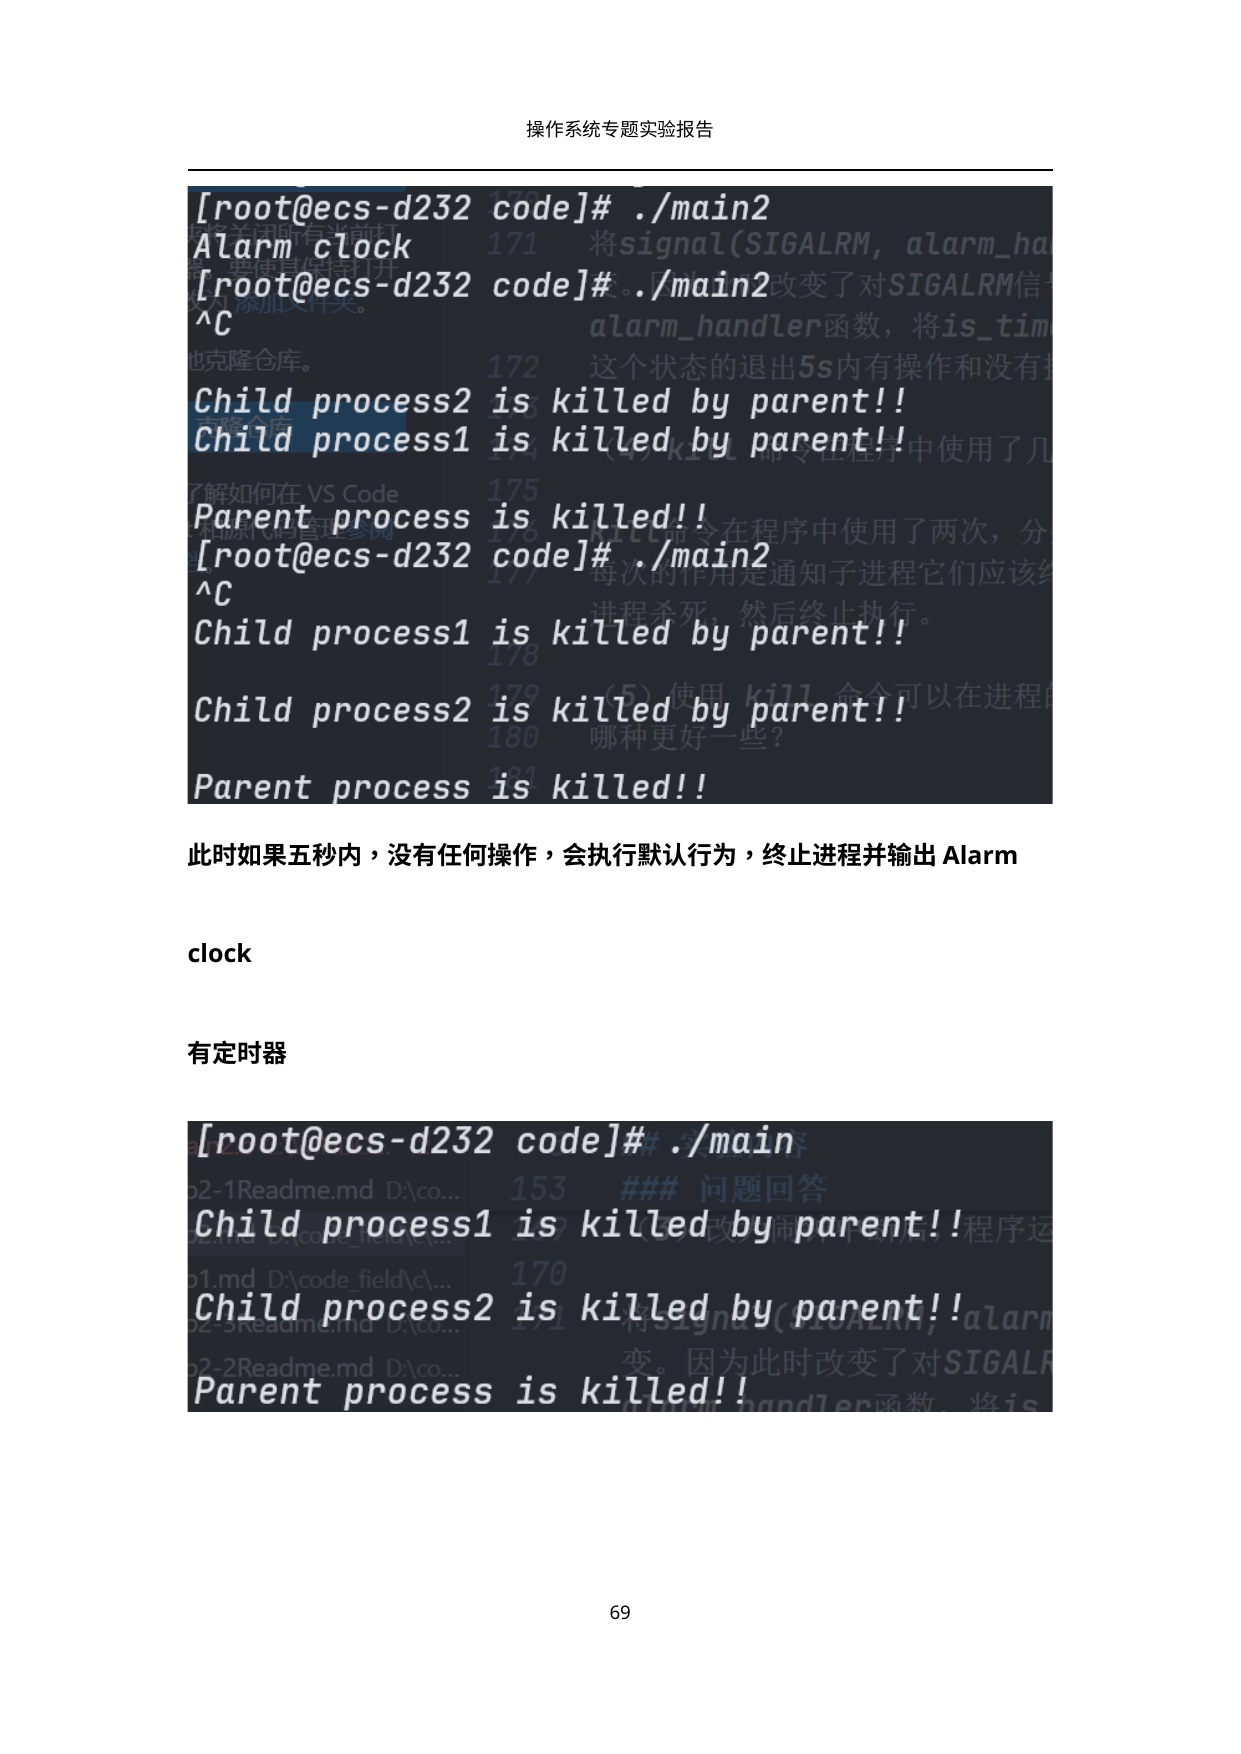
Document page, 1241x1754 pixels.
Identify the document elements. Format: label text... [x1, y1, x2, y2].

text 有定时器 [187, 1021, 1053, 1086]
picture [187, 1121, 1053, 1412]
picture [187, 186, 1053, 804]
text 此时如果五秒内，没有任何操作，会执行默认行为，终止进程并输出Alarm clock [187, 822, 1053, 985]
